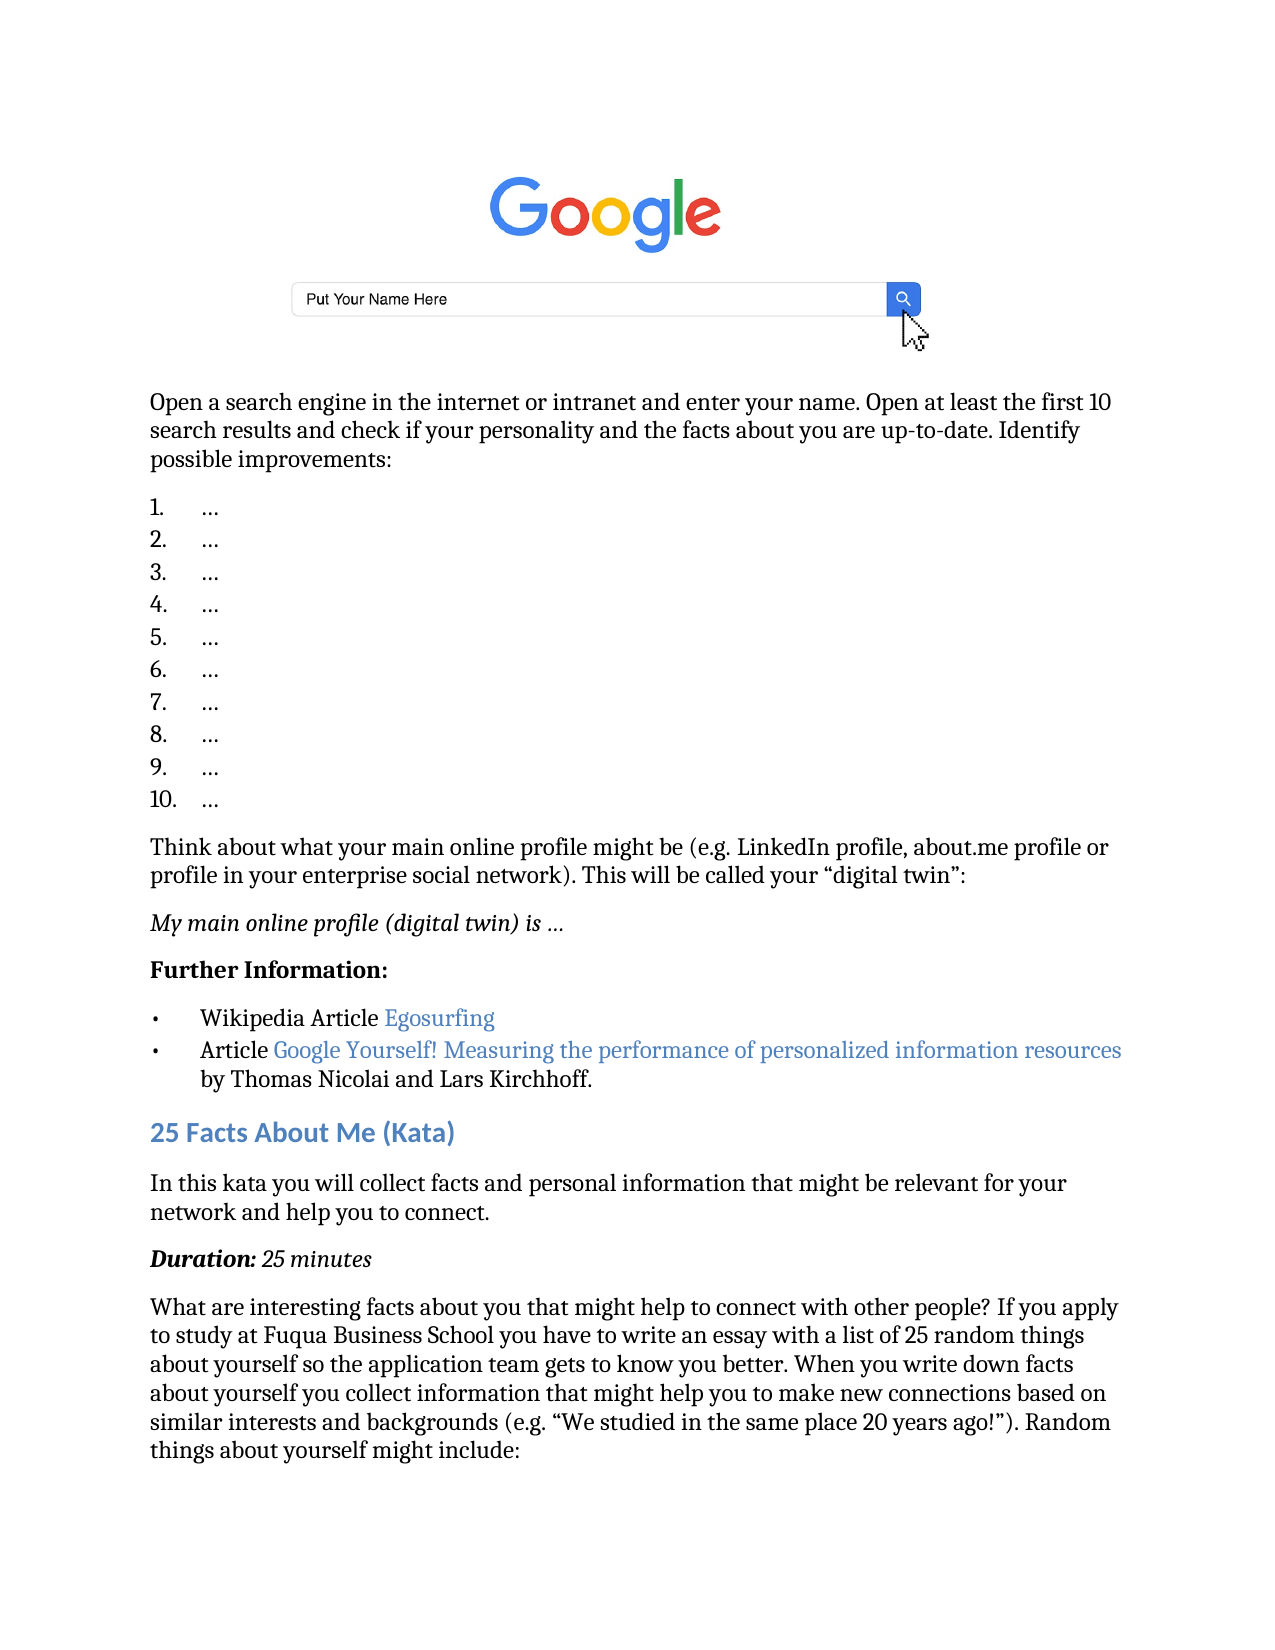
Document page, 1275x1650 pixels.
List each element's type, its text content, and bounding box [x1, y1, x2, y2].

text Duration: 25 minutes [150, 1245, 1125, 1274]
subtitle 25 Facts About Me (Kata) [150, 1114, 1125, 1150]
list … [150, 785, 1125, 814]
list … [150, 525, 1125, 554]
picture [168, 150, 1044, 369]
text What are interesting facts about you that might help to connect with other people? If you apply to study at Fuqua Business School you have to write an essay with a list of 25 random things about yourself so the application team gets to know you better. When you write down facts about yourself you collect information that might help you to make new connections based on similar interests and backgrounds (e.g. “We studied in the same place 20 years ago!”). Random things about yourself might include: [150, 1293, 1125, 1465]
list … [150, 687, 1125, 716]
text Further Information: [150, 956, 1125, 985]
list Wikipedia Article Egosurfing [150, 1004, 1125, 1032]
text In this kata you will collect facts and personal information that might be relevant for your network and help you to connect. [150, 1169, 1125, 1226]
list Article Google Yourself! Measuring the performance of personalized information resources by Thomas Nicolai and Lars Kirchhoff. [150, 1036, 1125, 1094]
list … [150, 622, 1125, 651]
list … [150, 655, 1125, 684]
list … [150, 492, 1125, 521]
text Think about what your main online profile might be (e.g. LinkedIn profile, about.me profile or profile in your enterprise social network). This will be called your “digital twin”: [150, 832, 1125, 890]
text My main online profile (digital twin) is … [150, 909, 1125, 937]
list … [150, 557, 1125, 586]
list … [150, 720, 1125, 749]
list … [150, 590, 1125, 619]
text Open a search engine in the internet or intranet and enter your name. Open at least the first 10 search results and check if your personality and the facts about you are up-to-date. Identify possible improvements: [150, 387, 1125, 474]
list … [150, 752, 1125, 781]
